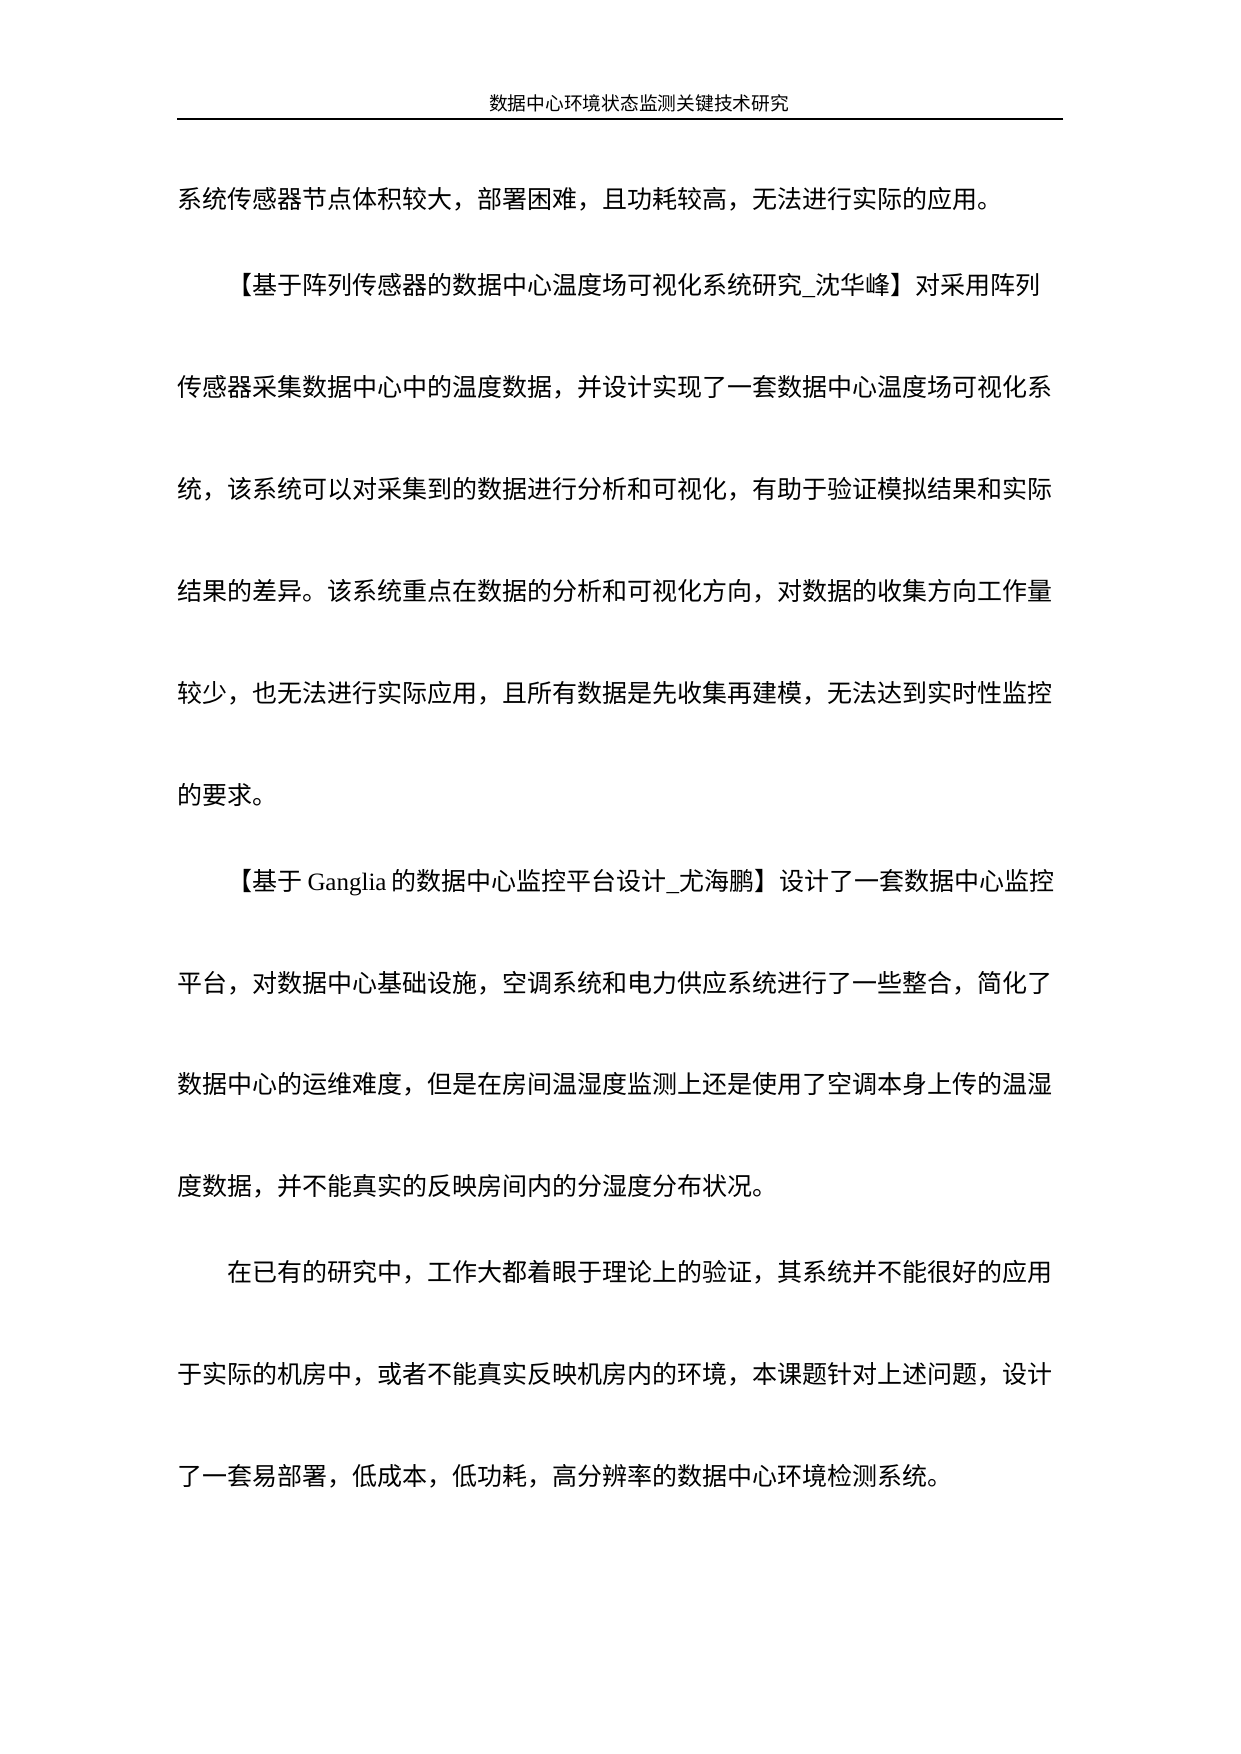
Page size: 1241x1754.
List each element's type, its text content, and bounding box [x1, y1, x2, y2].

text 在已有的研究中，工作大都着眼于理论上的验证，其系统并不能很好的应用于实际的机房中，或者不能真实反映机房内的环境，本课题针对上述问题，设计了一套易部署，低成本，低功耗，高分辨率的数据中心环境检测系统。 [177, 1237, 1063, 1509]
text 【基于Ganglia的数据中心监控平台设计_尤海鹏】设计了一套数据中心监控平台，对数据中心基础设施，空调系统和电力供应系统进行了一些整合，简化了数据中心的运维难度，但是在房间温湿度监测上还是使用了空调本身上传的温湿度数据，并不能真实的反映房间内的分湿度分布状况。 [177, 845, 1063, 1219]
text 【基于阵列传感器的数据中心温度场可视化系统研究_沈华峰】对采用阵列传感器采集数据中心中的温度数据，并设计实现了一套数据中心温度场可视化系统，该系统可以对采集到的数据进行分析和可视化，有助于验证模拟结果和实际结果的差异。该系统重点在数据的分析和可视化方向，对数据的收集方向工作量较少，也无法进行实际应用，且所有数据是先收集再建模，无法达到实时性监控的要求。 [177, 250, 1063, 827]
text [177, 164, 1063, 232]
